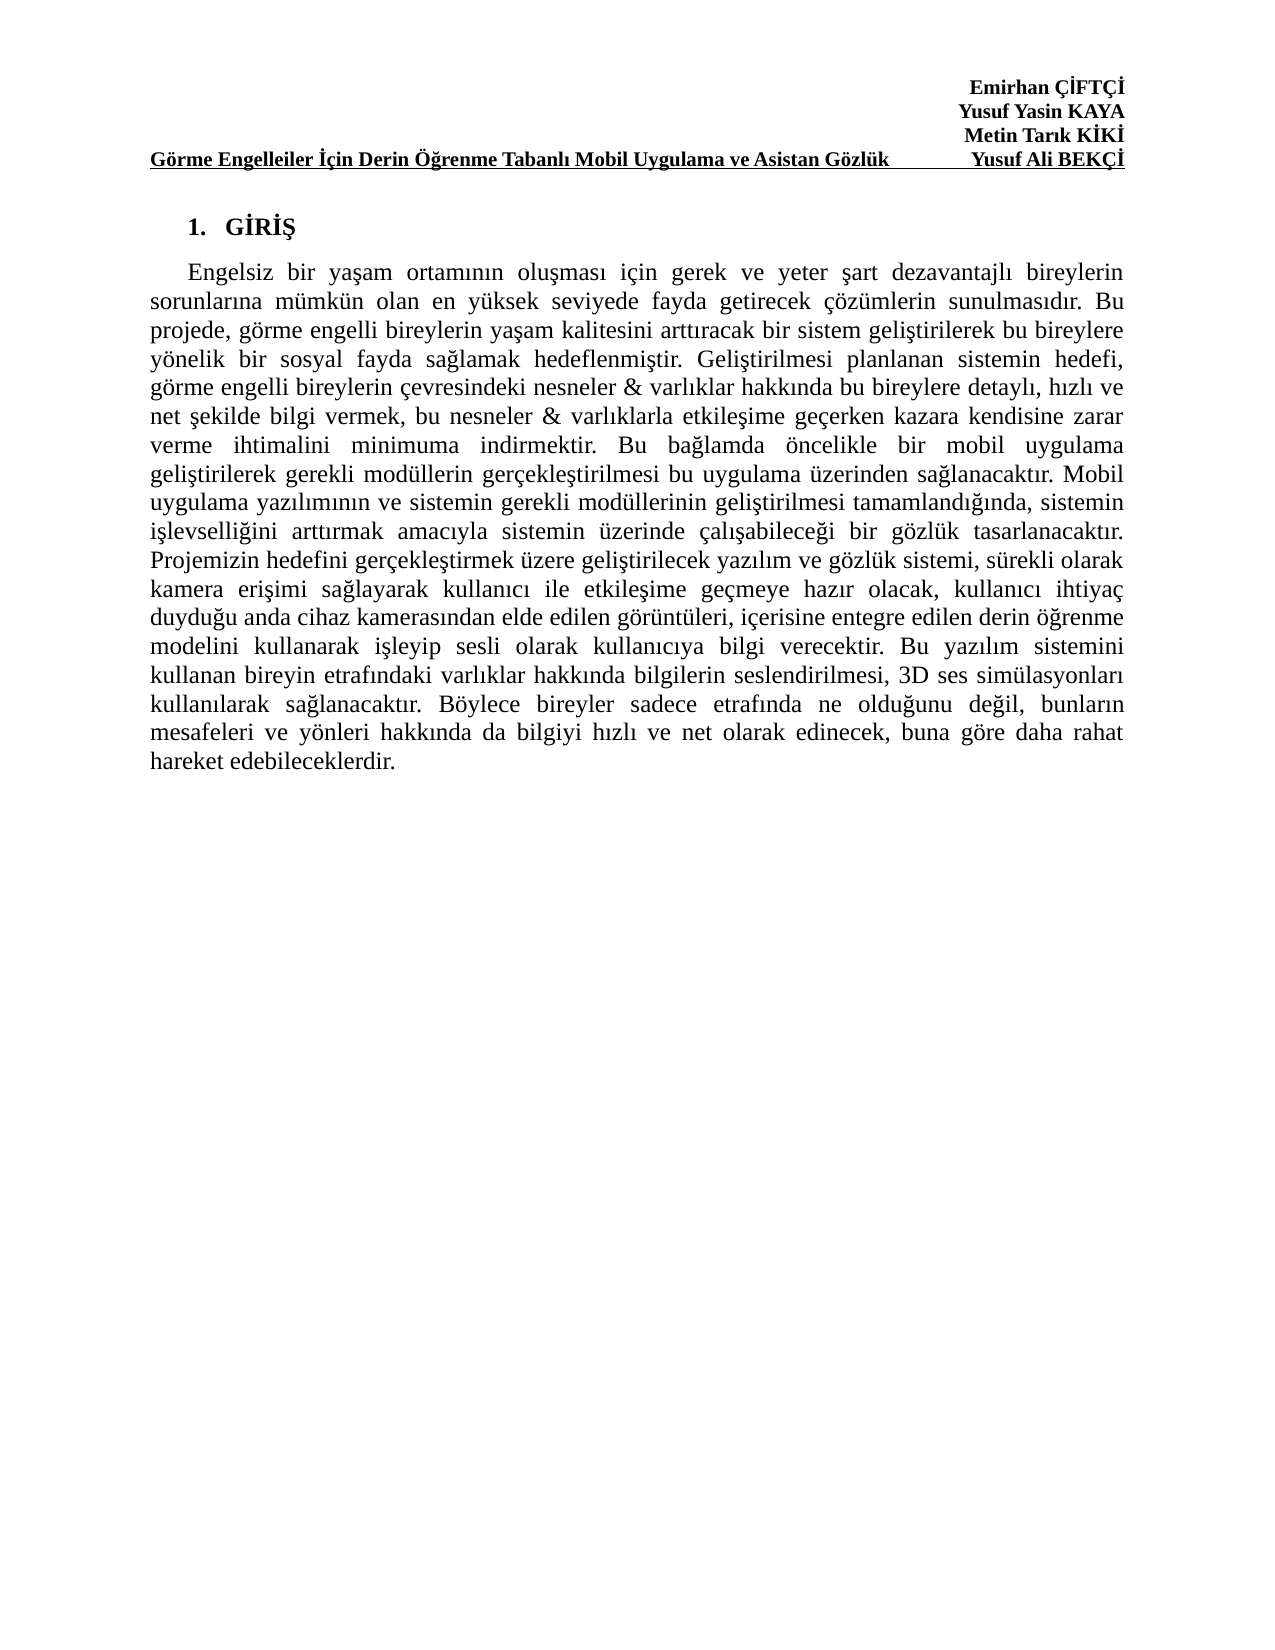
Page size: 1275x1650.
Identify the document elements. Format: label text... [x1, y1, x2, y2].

list GİRİŞ [187, 212, 1125, 241]
text Engelsiz bir yaşam ortamının oluşması için gerek ve yeter şart dezavantajlı bireylerin sorunlarına mümkün olan en yüksek seviyede fayda getirecek çözümlerin sunulmasıdır. Bu projede, görme engelli bireylerin yaşam kalitesini arttıracak bir sistem geliştirilerek bu bireylere yönelik bir sosyal fayda sağlamak hedeflenmiştir. Geliştirilmesi planlanan sistemin hedefi, görme engelli bireylerin çevresindeki nesneler & varlıklar hakkında bu bireylere detaylı, hızlı ve net şekilde bilgi vermek, bu nesneler & varlıklarla etkileşime geçerken kazara kendisine zarar verme ihtimalini minimuma indirmektir. Bu bağlamda öncelikle bir mobil uygulama geliştirilerek gerekli modüllerin gerçekleştirilmesi bu uygulama üzerinden sağlanacaktır. Mobil uygulama yazılımının ve sistemin gerekli modüllerinin geliştirilmesi tamamlandığında, sistemin işlevselliğini arttırmak amacıyla sistemin üzerinde çalışabileceği bir gözlük tasarlanacaktır. Projemizin hedefini gerçekleştirmek üzere geliştirilecek yazılım ve gözlük sistemi, sürekli olarak kamera erişimi sağlayarak kullanıcı ile etkileşime geçmeye hazır olacak, kullanıcı ihtiyaç duyduğu anda cihaz kamerasından elde edilen görüntüleri, içerisine entegre edilen derin öğrenme modelini kullanarak işleyip sesli olarak kullanıcıya bilgi verecektir. Bu yazılım sistemini kullanan bireyin etrafındaki varlıklar hakkında bilgilerin seslendirilmesi, 3D ses simülasyonları kullanılarak sağlanacaktır. Böylece bireyler sadece etrafında ne olduğunu değil, bunların mesafeleri ve yönleri hakkında da bilgiyi hızlı ve net olarak edinecek, buna göre daha rahat hareket edebileceklerdir. [150, 257, 1125, 775]
